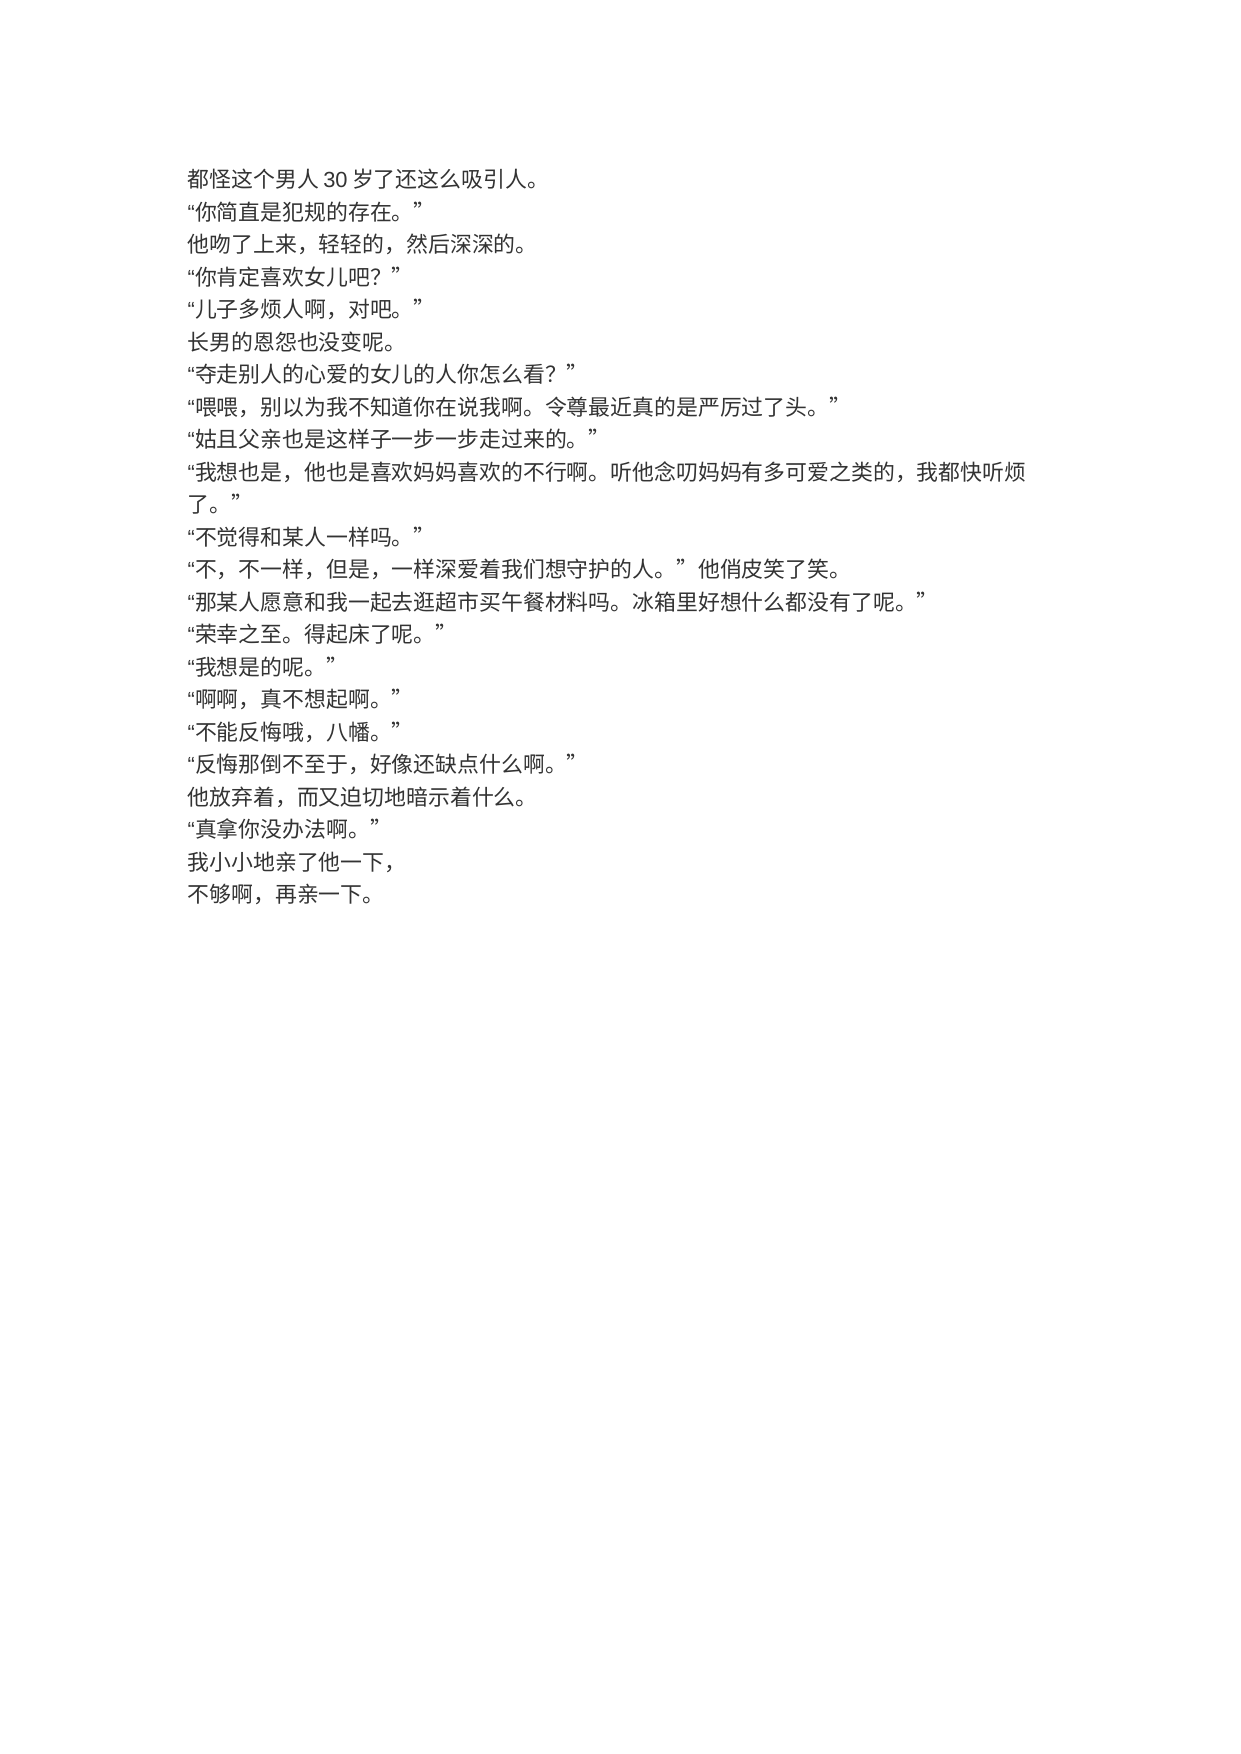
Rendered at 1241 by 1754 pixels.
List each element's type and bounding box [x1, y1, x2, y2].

list [187, 162, 1053, 909]
